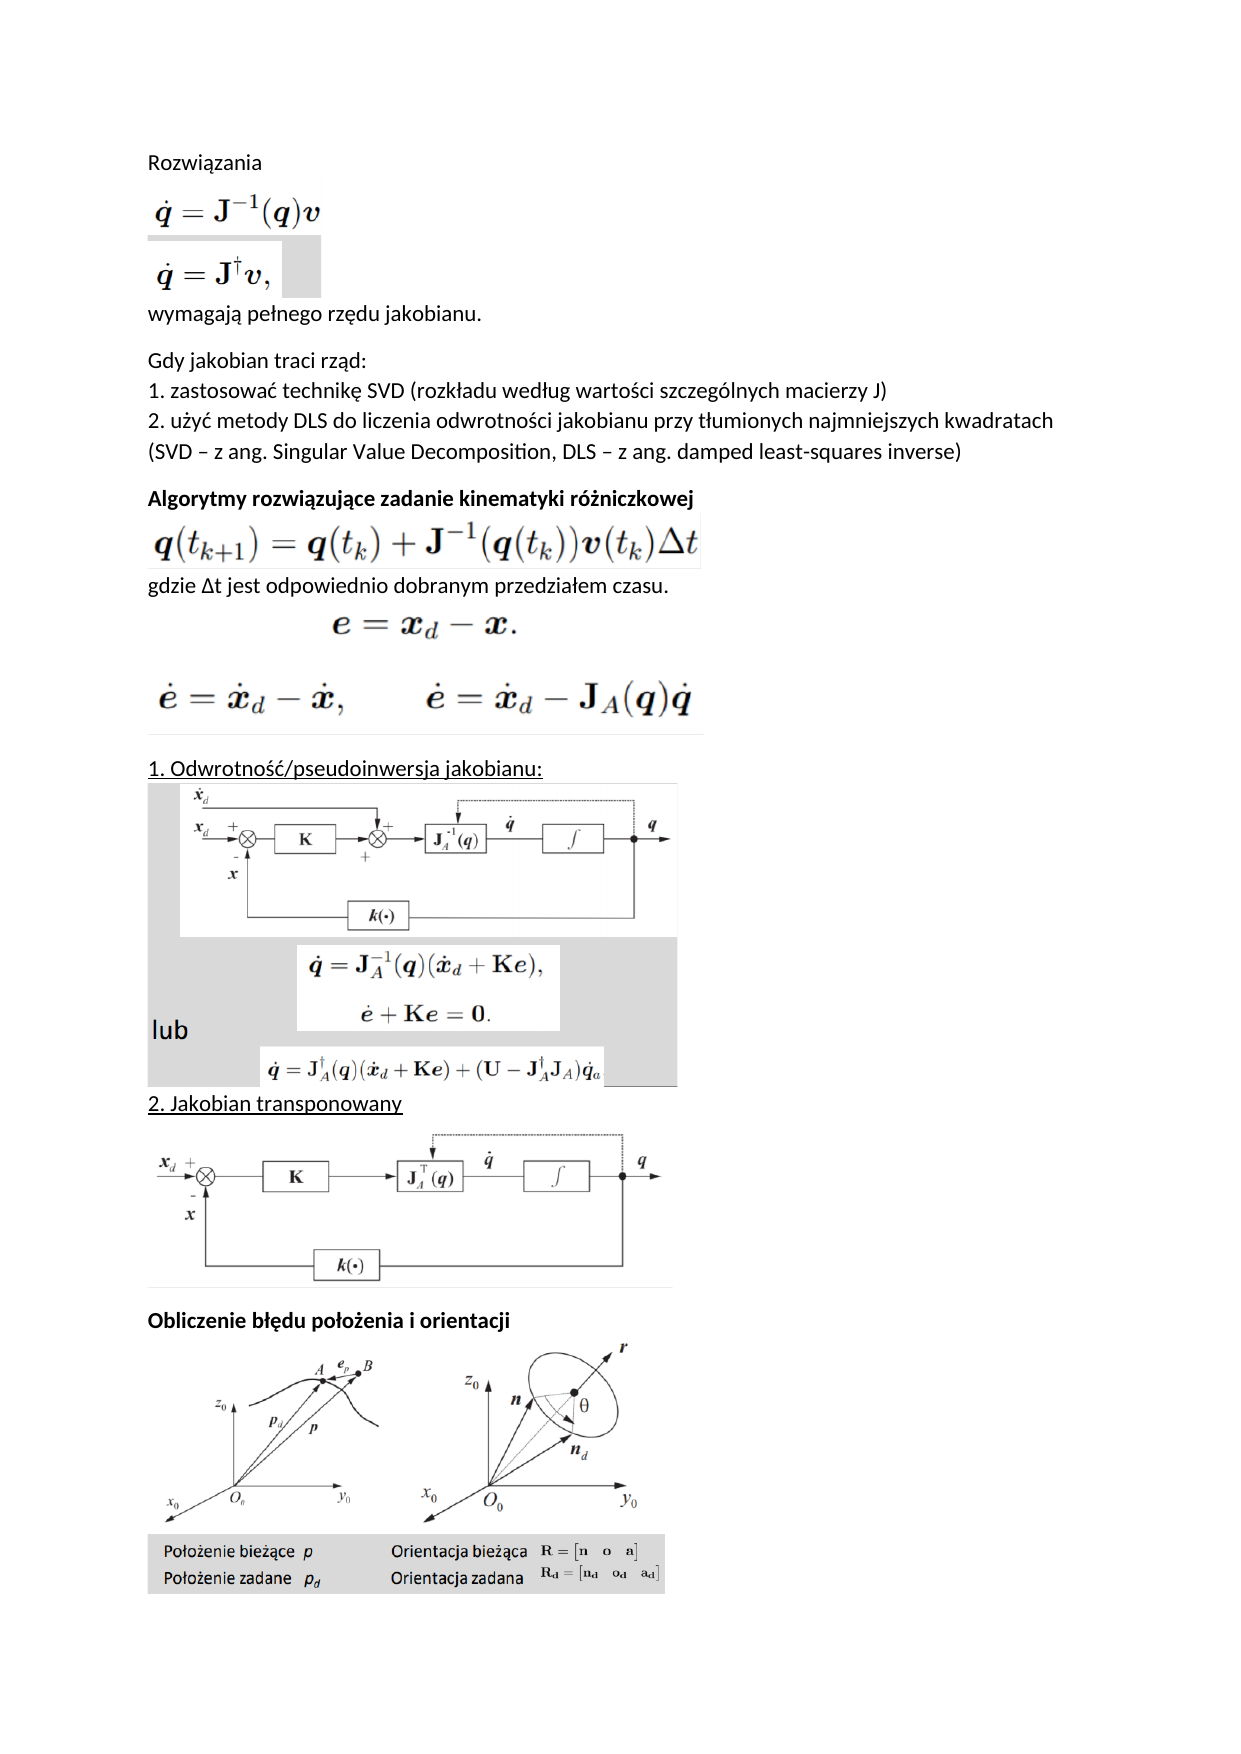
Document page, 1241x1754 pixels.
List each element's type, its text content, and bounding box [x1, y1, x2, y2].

picture [147, 783, 678, 1087]
picture [147, 601, 704, 735]
picture [147, 513, 701, 569]
text Rozwiązania wymagają pełnego rzędu jakobianu. [148, 148, 1093, 327]
picture [147, 1336, 665, 1594]
text Gdy jakobian traci rząd: 1. zastosować technikę SVD (rozkładu według wartości szczególnych macierzy J) 2. użyć metody DLS do liczenia odwrotności jakobianu przy tłumionych najmniejszych kwadratach (SVD – z ang. Singular Value Decomposition, DLS – z ang. damped least-squares inverse) [148, 346, 1093, 465]
picture [147, 177, 322, 298]
picture [147, 1119, 673, 1288]
